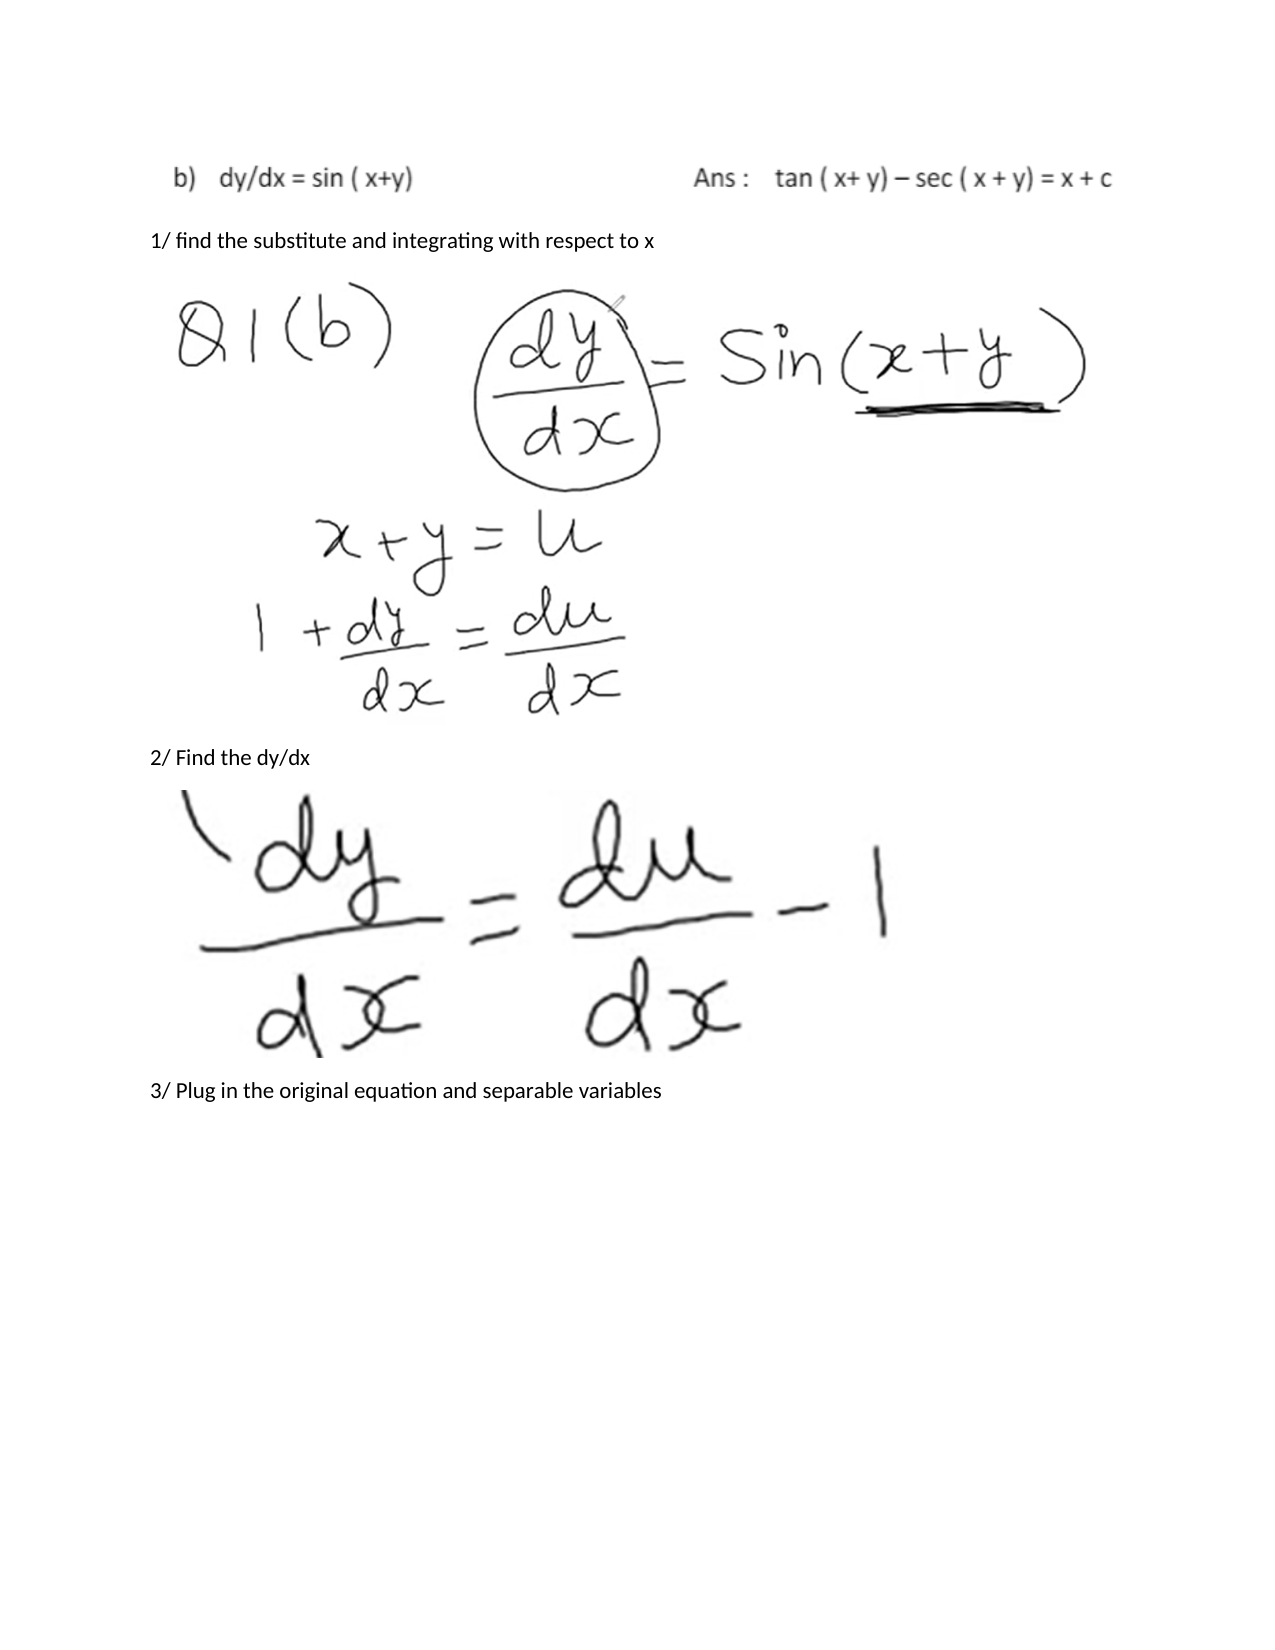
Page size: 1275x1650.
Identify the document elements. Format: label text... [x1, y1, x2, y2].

picture [150, 150, 1125, 208]
picture [150, 790, 963, 1058]
text 3/ Plug in the original equation and separable variables [150, 1077, 1125, 1105]
text 1/ find the substitute and integrating with respect to x [150, 226, 1125, 254]
text 2/ Find the dy/dx [150, 743, 1125, 771]
picture [150, 273, 1125, 725]
